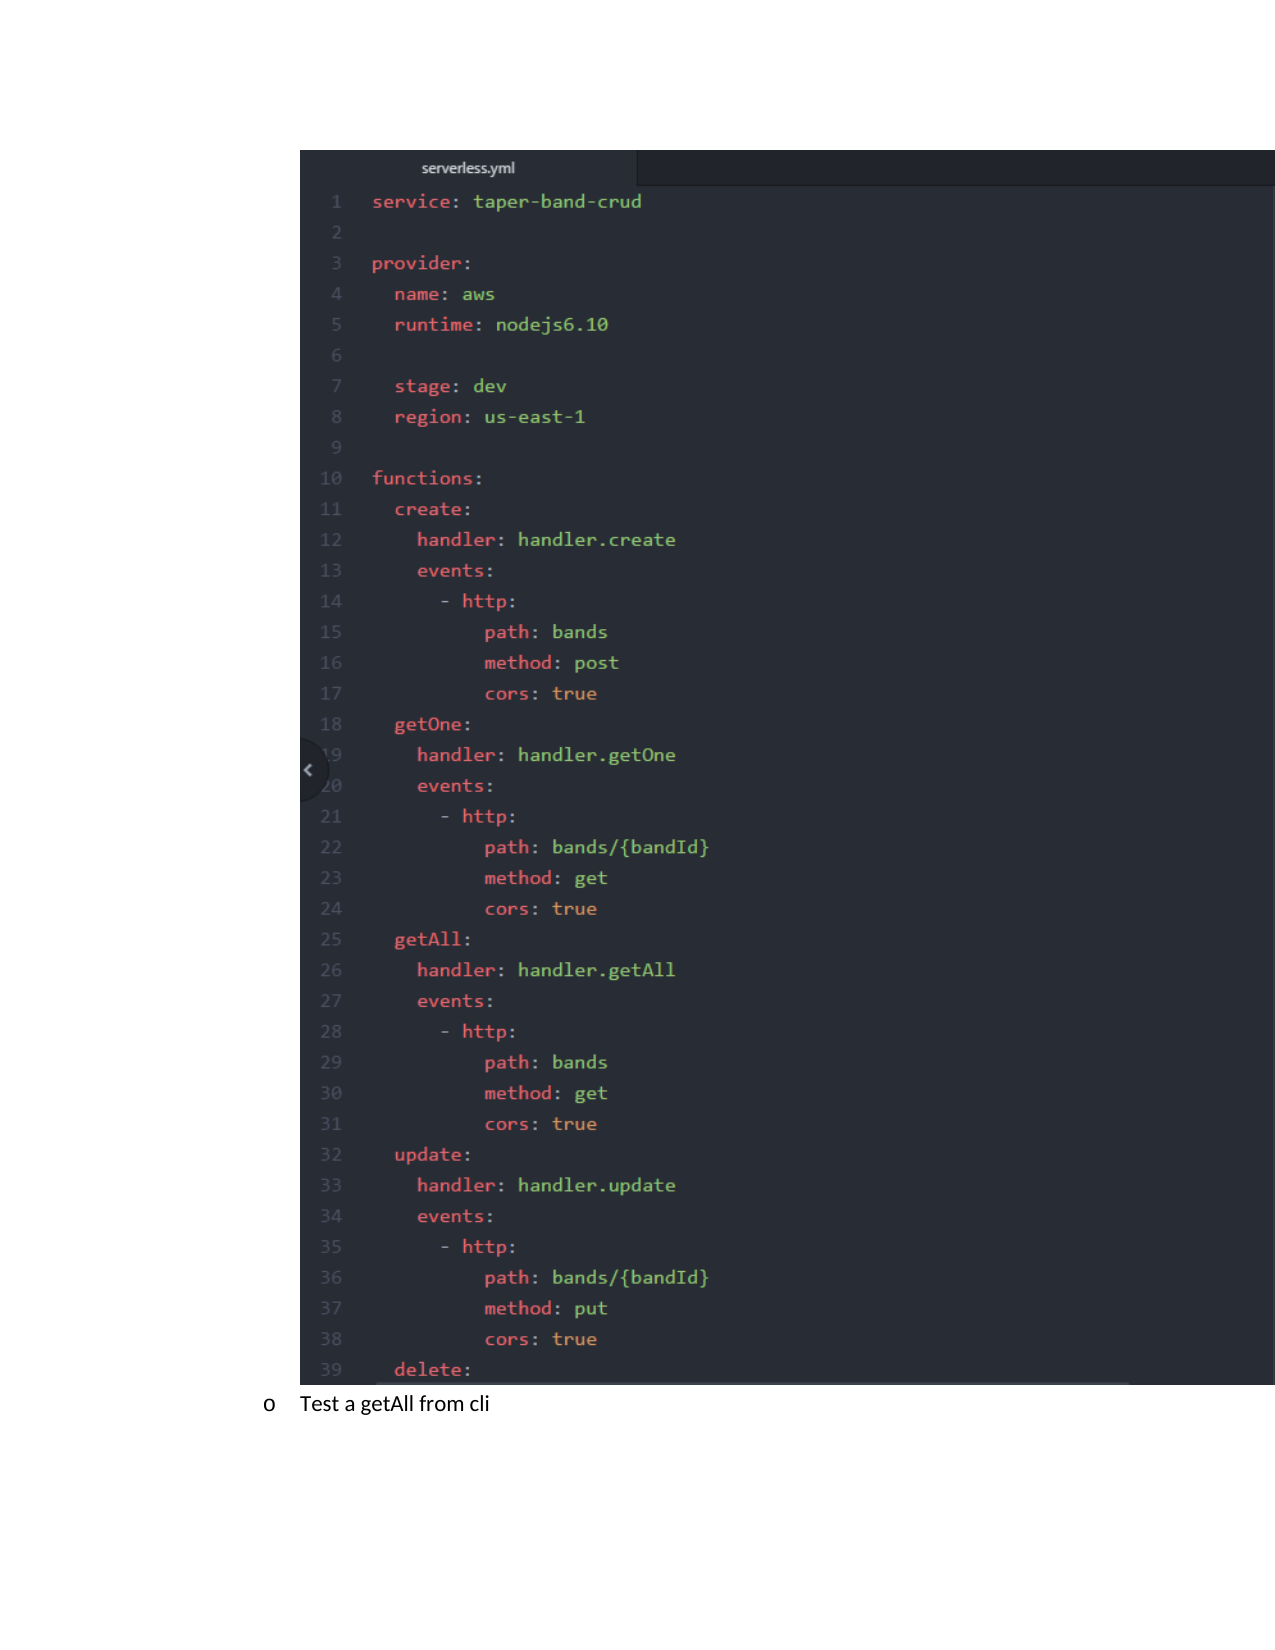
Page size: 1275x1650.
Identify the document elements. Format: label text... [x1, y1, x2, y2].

picture [300, 150, 1275, 1385]
list Test a getAll from cli [262, 1389, 1125, 1418]
